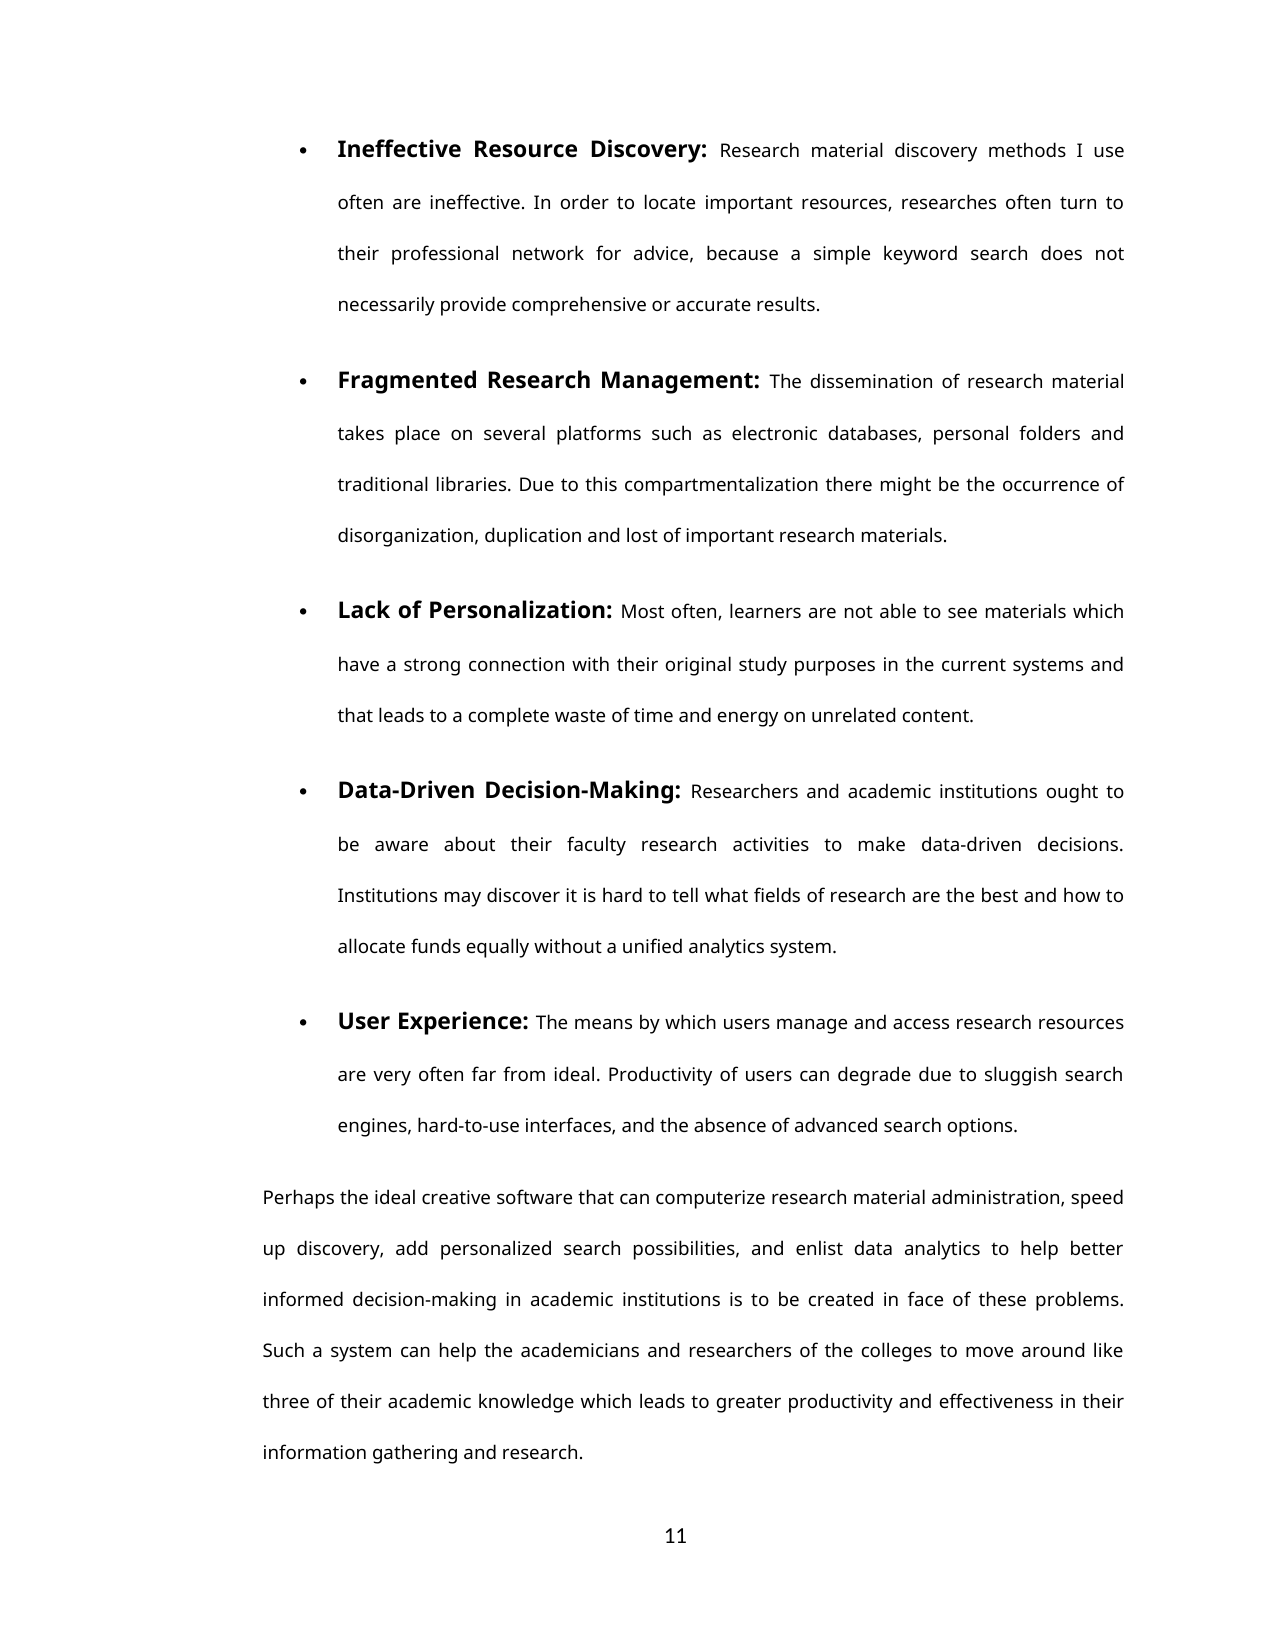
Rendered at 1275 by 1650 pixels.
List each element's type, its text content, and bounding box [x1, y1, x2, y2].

list User Experience: The means by which users manage and access research resources are very often far from ideal. Productivity of users can degrade due to sluggish search engines, hard-to-use interfaces, and the absence of advanced search options. [300, 1005, 1125, 1138]
text Perhaps the ideal creative software that can computerize research material administration, speed up discovery, add personalized search possibilities, and enlist data analytics to help better informed decision-making in academic institutions is to be created in face of these problems. Such a system can help the academicians and researchers of the colleges to move around like three of their academic knowledge which leads to greater productivity and effectiveness in their information gathering and research. [262, 1184, 1125, 1465]
list Ineffective Resource Discovery: Research material discovery methods I use often are ineffective. In order to locate important resources, researches often turn to their professional network for advice, because a simple keyword search does not necessarily provide comprehensive or accurate results. [300, 133, 1125, 317]
list Data-Driven Decision-Making: Researchers and academic institutions ought to be aware about their faculty research activities to make data-driven decisions. Institutions may discover it is hard to tell what fields of research are the best and how to allocate funds equally without a unified analytics system. [300, 774, 1125, 958]
list Lack of Personalization: Most often, learners are not able to see materials which have a strong connection with their original study purposes in the current systems and that leads to a complete waste of time and energy on unrelated content. [300, 594, 1125, 728]
list Fragmented Research Management: The dissemination of research material takes place on several platforms such as electronic databases, personal folders and traditional libraries. Due to this compartmentalization there might be the occurrence of disorganization, duplication and lost of important research materials. [300, 364, 1125, 548]
